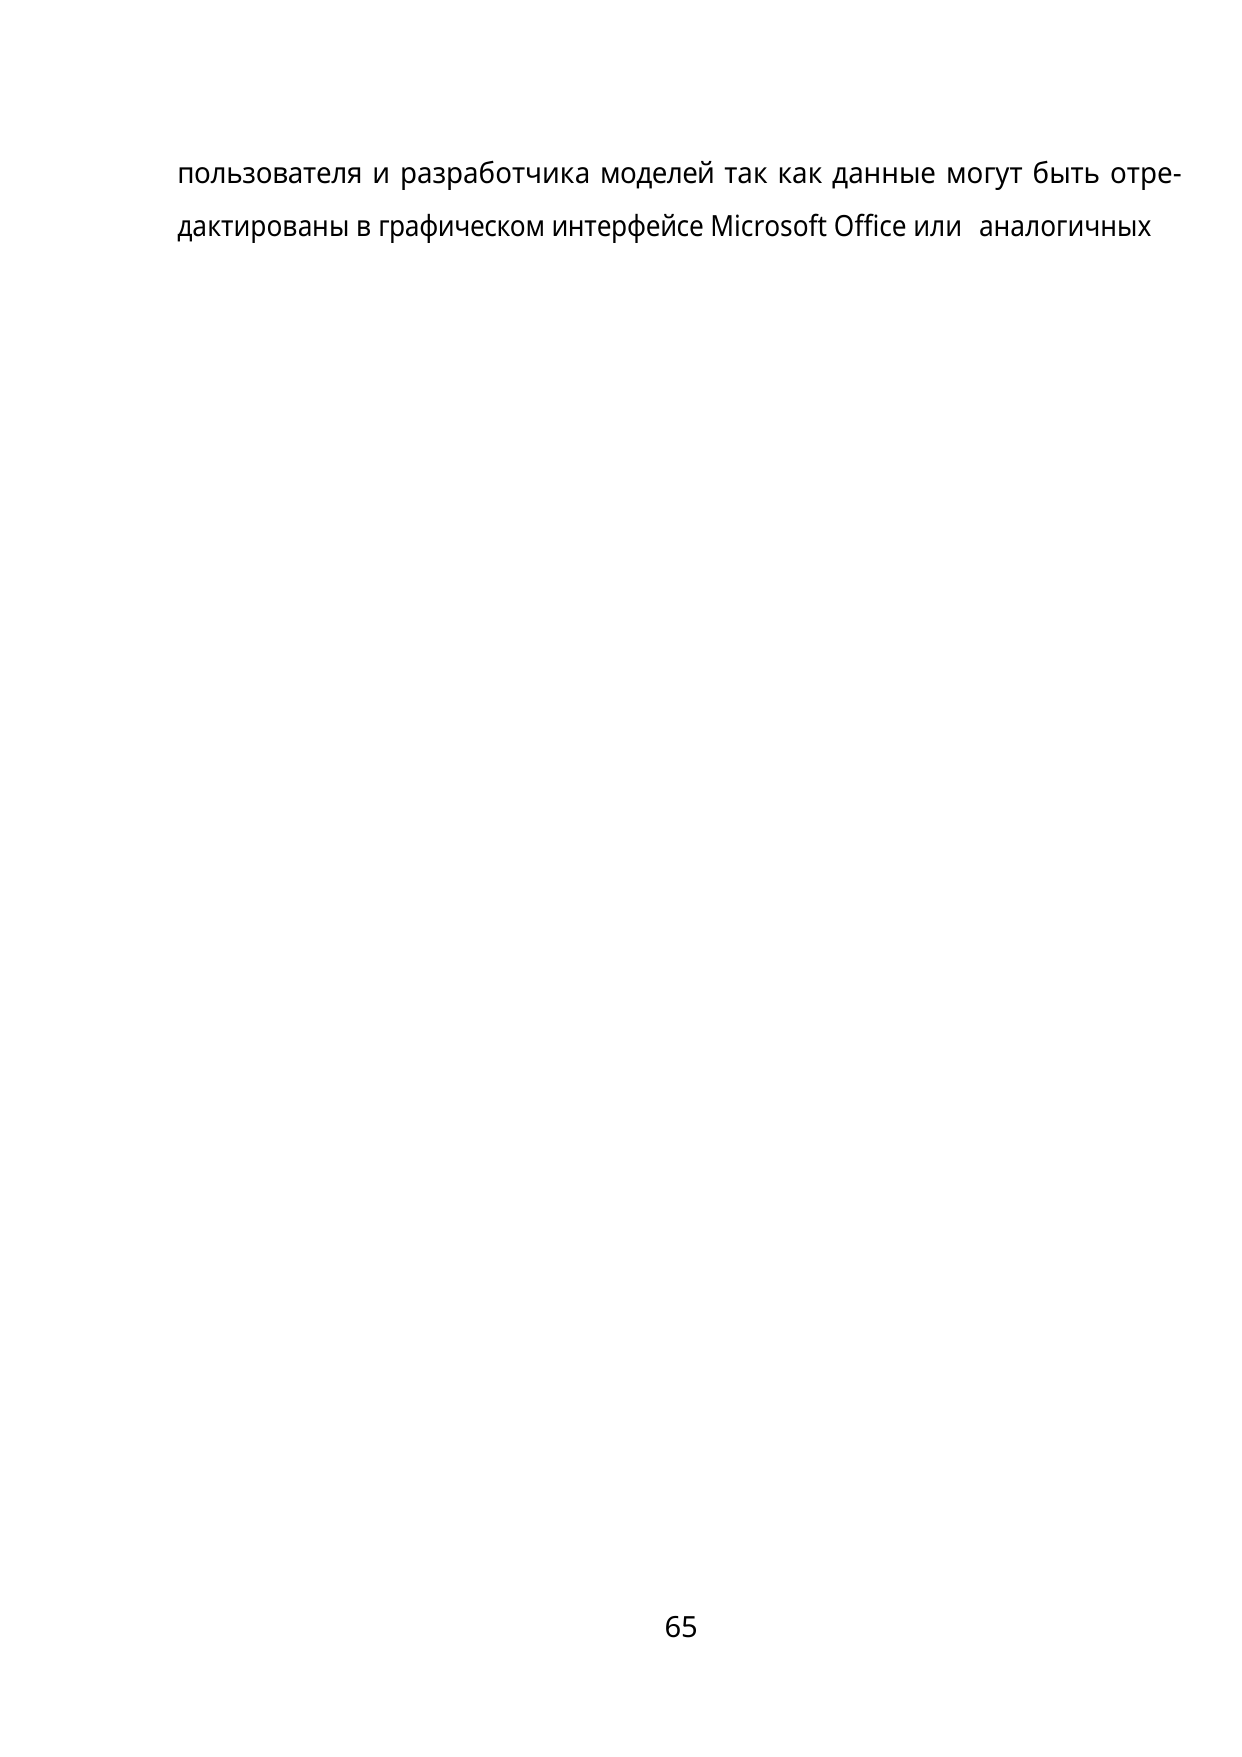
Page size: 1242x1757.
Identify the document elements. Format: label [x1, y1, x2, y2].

text [177, 152, 1183, 244]
